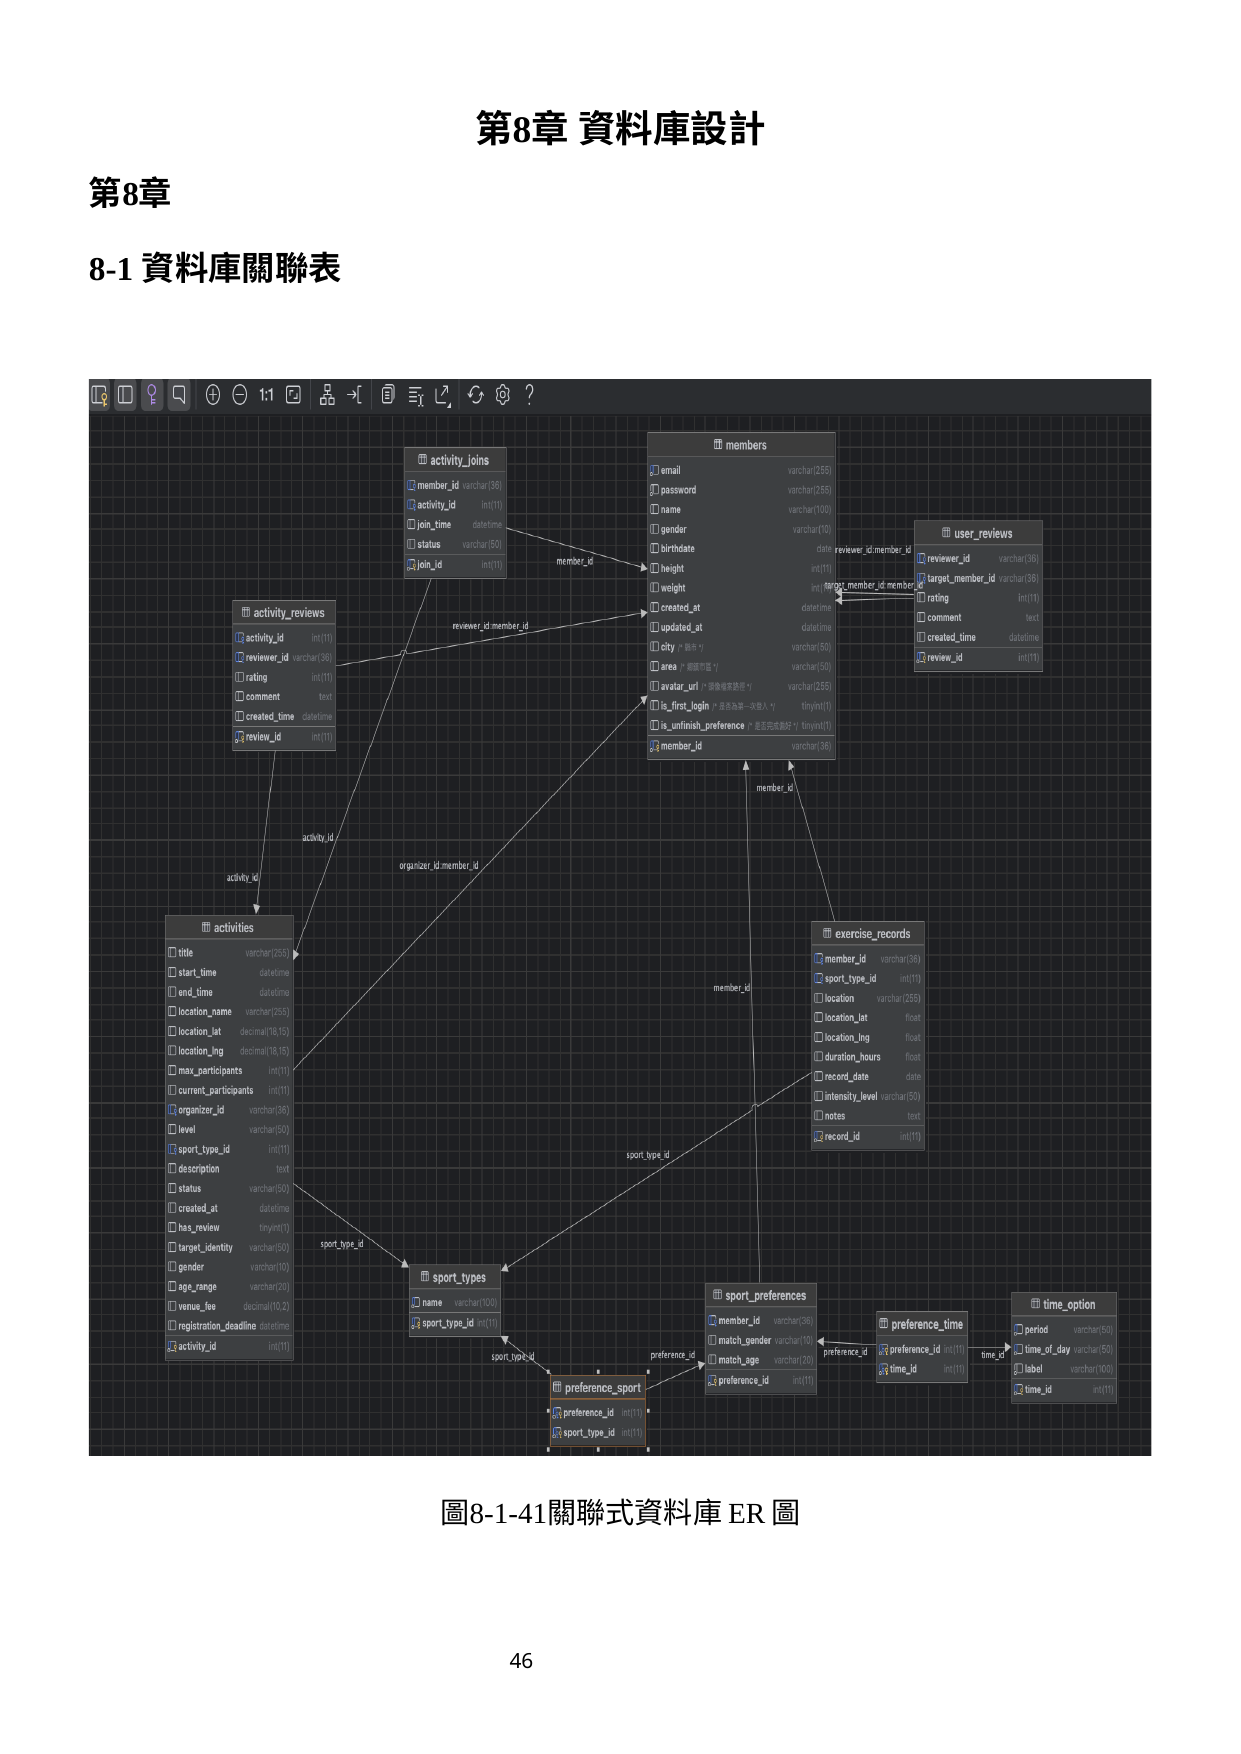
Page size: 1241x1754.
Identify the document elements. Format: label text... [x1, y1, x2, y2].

subtitle 資料庫關聯表 [89, 228, 1152, 303]
picture [88, 379, 1152, 1456]
list 資料庫設計 [89, 99, 1152, 153]
